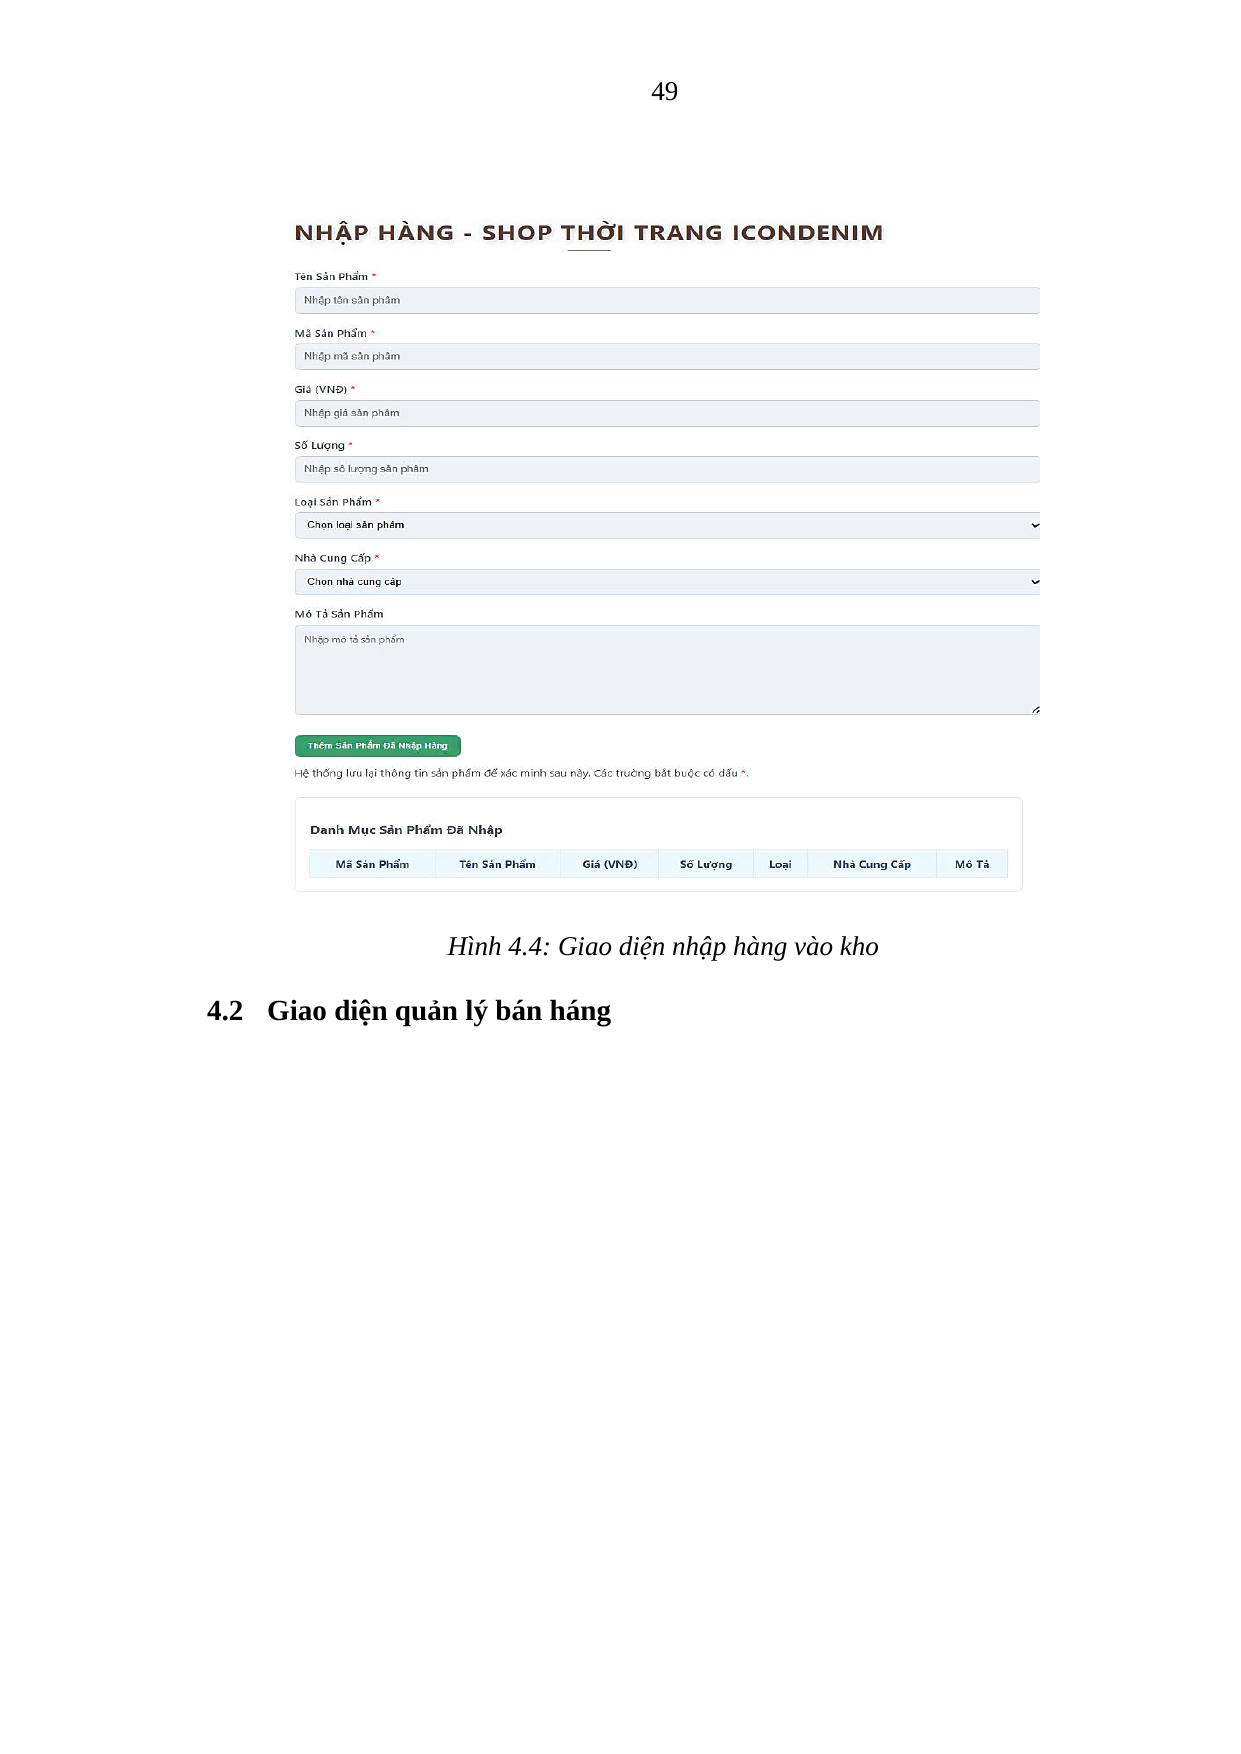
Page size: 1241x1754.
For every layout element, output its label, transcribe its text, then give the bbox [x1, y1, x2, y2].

text Hình 4.4: Giao diện nhập hàng vào kho [207, 930, 1122, 961]
subtitle Giao diện quản lý bán háng [207, 993, 1122, 1027]
picture [289, 206, 1040, 897]
